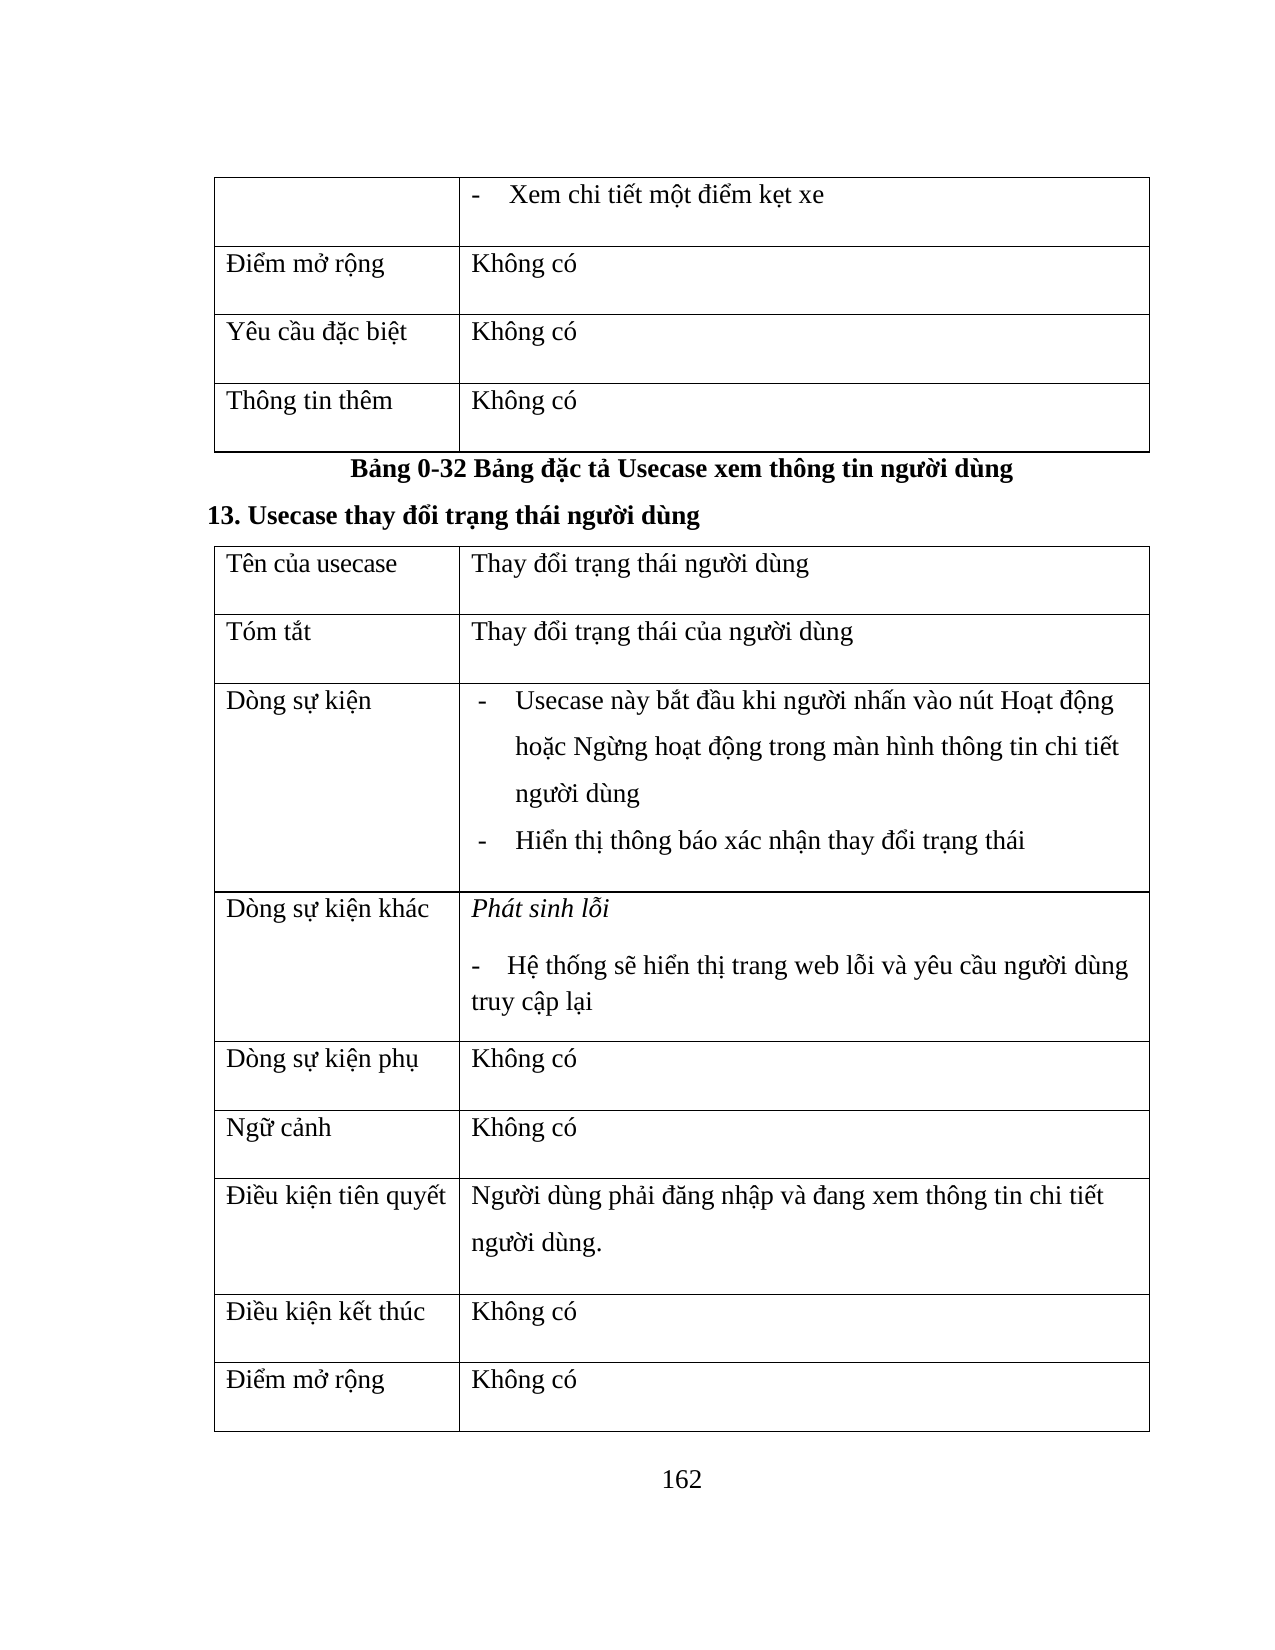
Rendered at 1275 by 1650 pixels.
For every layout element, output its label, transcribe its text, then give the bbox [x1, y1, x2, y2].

text Bảng 0-32 Bảng đặc tả Usecase xem thông tin người dùng [207, 452, 1157, 483]
text 13. Usecase thay đổi trạng thái người dùng [207, 499, 1157, 530]
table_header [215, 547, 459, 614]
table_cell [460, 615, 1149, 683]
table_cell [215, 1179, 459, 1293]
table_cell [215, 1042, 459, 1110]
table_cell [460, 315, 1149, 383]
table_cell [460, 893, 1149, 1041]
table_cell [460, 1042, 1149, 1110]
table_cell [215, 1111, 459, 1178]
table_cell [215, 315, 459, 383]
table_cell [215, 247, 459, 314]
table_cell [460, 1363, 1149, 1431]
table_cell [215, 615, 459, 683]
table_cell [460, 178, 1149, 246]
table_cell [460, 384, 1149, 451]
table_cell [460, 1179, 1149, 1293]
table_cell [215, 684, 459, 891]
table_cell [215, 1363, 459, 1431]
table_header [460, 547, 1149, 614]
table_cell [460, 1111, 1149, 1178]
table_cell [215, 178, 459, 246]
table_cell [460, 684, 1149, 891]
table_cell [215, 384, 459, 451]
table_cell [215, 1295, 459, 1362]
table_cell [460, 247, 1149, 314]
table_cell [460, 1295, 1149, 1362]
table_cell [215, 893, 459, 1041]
